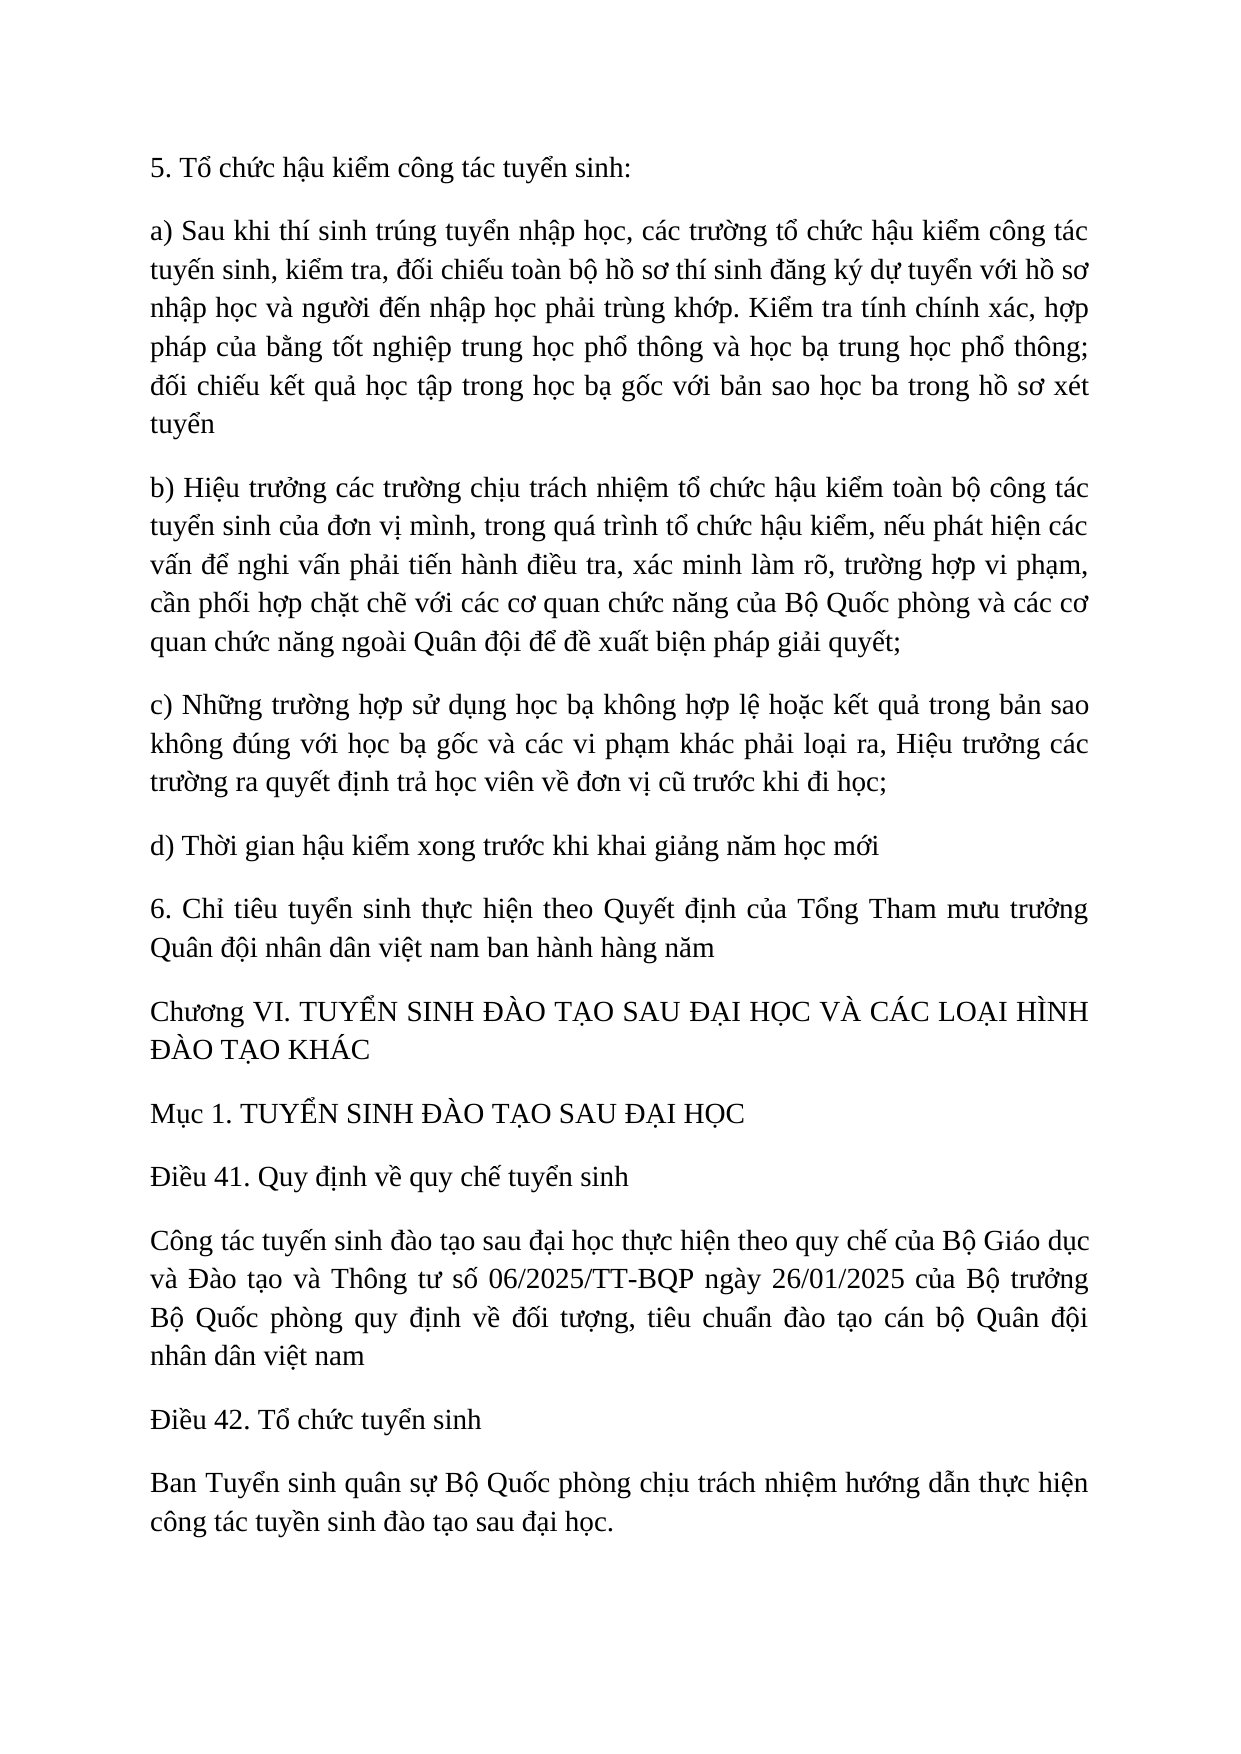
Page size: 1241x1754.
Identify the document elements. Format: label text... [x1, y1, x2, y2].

text b) Hiệu trưởng các trường chịu trách nhiệm tổ chức hậu kiểm toàn bộ công tác tuyển sinh của đơn vị mình, trong quá trình tổ chức hậu kiểm, nếu phát hiện các vấn để nghi vấn phải tiến hành điều tra, xác minh làm rõ, trường hợp vi phạm, cần phối hợp chặt chẽ với các cơ quan chức năng của Bộ Quốc phòng và các cơ quan chức năng ngoài Quân đội để đề xuất biện pháp giải quyết; [150, 470, 1090, 657]
text Ban Tuyển sinh quân sự Bộ Quốc phòng chịu trách nhiệm hướng dẫn thực hiện công tác tuyền sinh đào tạo sau đại học. [150, 1466, 1090, 1538]
text Điều 41. Quy định về quy chế tuyển sinh [150, 1159, 1090, 1193]
text Chương VI. TUYỂN SINH ĐÀO TẠO SAU ĐẠI HỌC VÀ CÁC LOẠI HÌNH ĐÀO TẠO KHÁC [150, 994, 1090, 1066]
text 6. Chỉ tiêu tuyển sinh thực hiện theo Quyết định của Tổng Tham mưu trưởng Quân đội nhân dân việt nam ban hành hàng năm [150, 892, 1090, 964]
text d) Thời gian hậu kiểm xong trước khi khai giảng năm học mới [150, 828, 1090, 862]
text Điều 42. Tổ chức tuyển sinh [150, 1402, 1090, 1436]
text 5. Tổ chức hậu kiểm công tác tuyển sinh: [150, 150, 1090, 183]
text Mục 1. TUYỂN SINH ĐÀO TẠO SAU ĐẠI HỌC [150, 1096, 1090, 1129]
text Công tác tuyến sinh đào tạo sau đại học thực hiện theo quy chế của Bộ Giáo dục và Đào tạo và Thông tư số 06/2025/TT-BQP ngày 26/01/2025 của Bộ trưởng Bộ Quốc phòng quy định về đối tượng, tiêu chuẩn đào tạo cán bộ Quân đội nhân dân việt nam [150, 1223, 1090, 1372]
text a) Sau khi thí sinh trúng tuyển nhập học, các trường tổ chức hậu kiểm công tác tuyến sinh, kiểm tra, đối chiếu toàn bộ hồ sơ thí sinh đăng ký dự tuyển với hồ sơ nhập học và người đến nhập học phải trùng khớp. Kiểm tra tính chính xác, hợp pháp của bằng tốt nghiệp trung học phổ thông và học bạ trung học phổ thông; đối chiếu kết quả học tập trong học bạ gốc với bản sao học ba trong hồ sơ xét tuyển [150, 213, 1090, 440]
text c) Những trường hợp sử dụng học bạ không hợp lệ hoặc kết quả trong bản sao không đúng với học bạ gốc và các vi phạm khác phải loại ra, Hiệu trưởng các trường ra quyết định trả học viên về đơn vị cũ trước khi đi học; [150, 687, 1090, 798]
